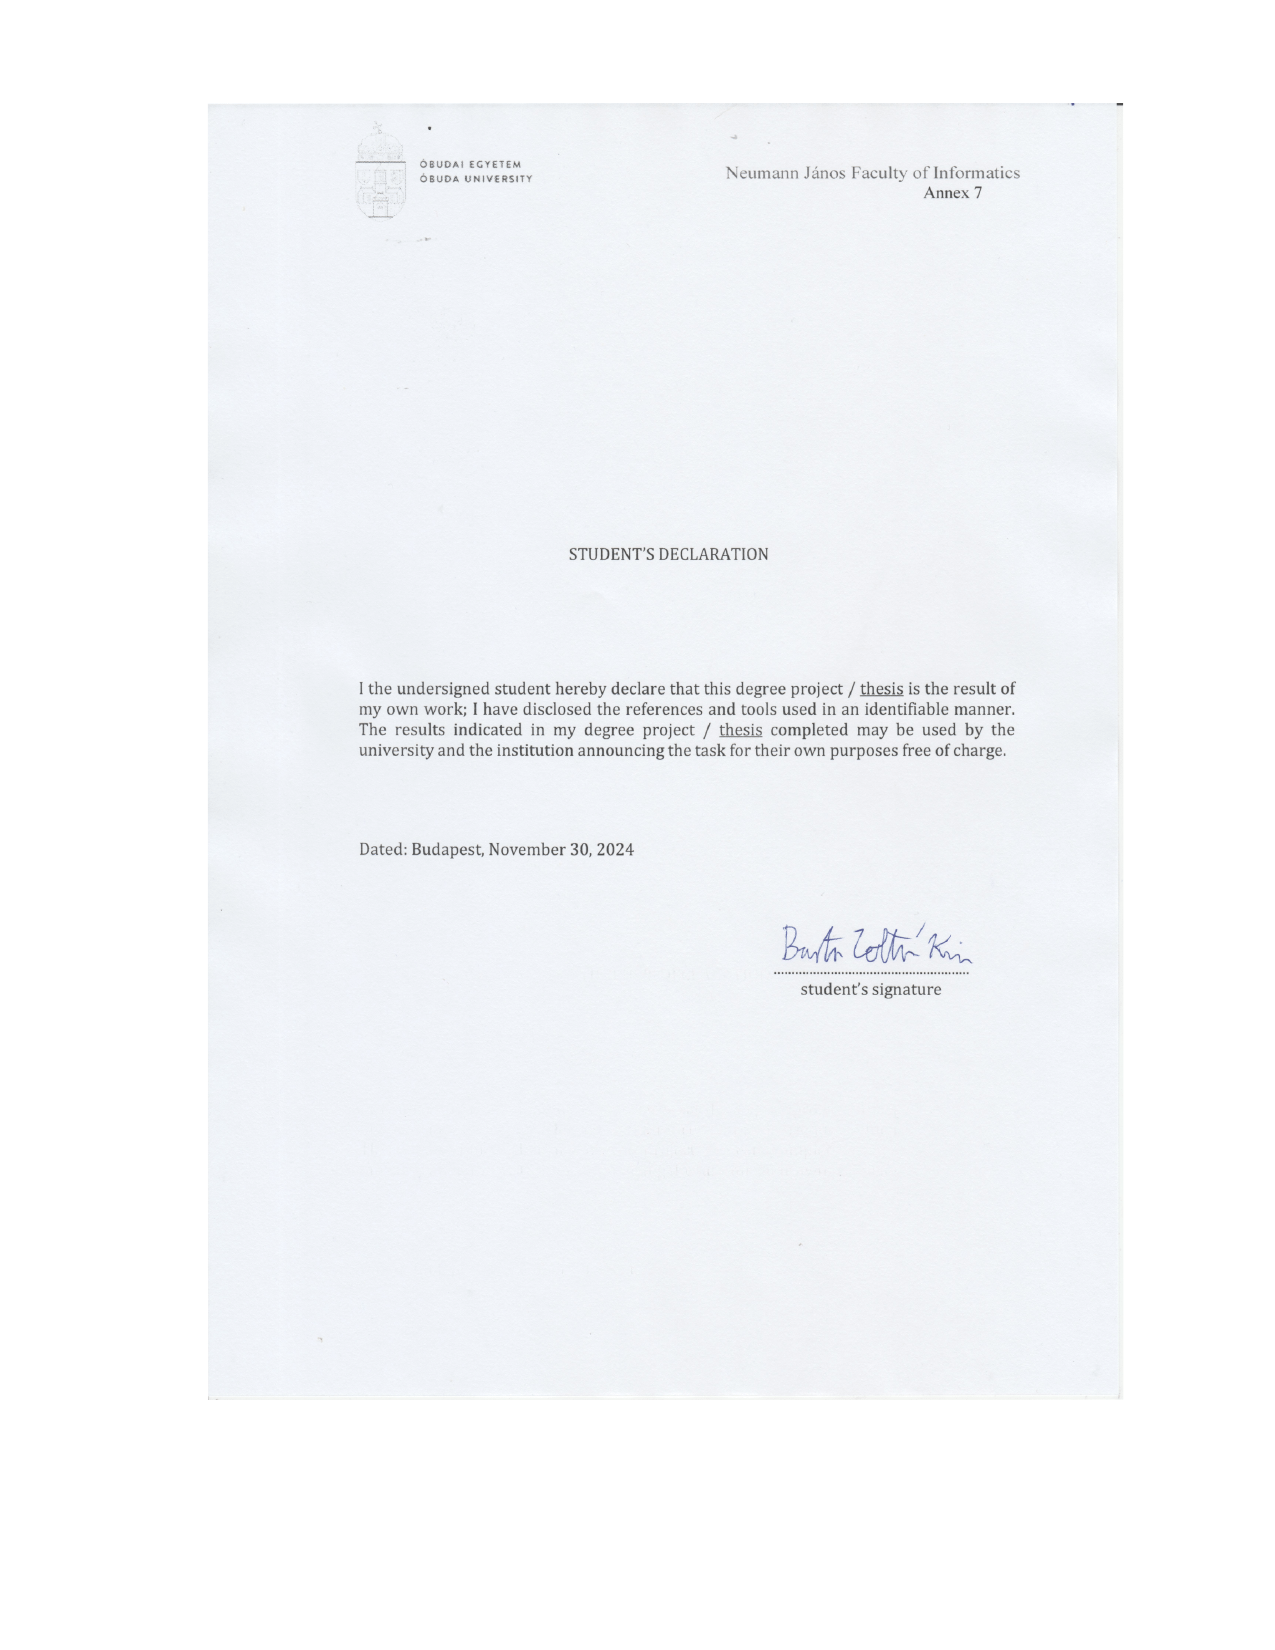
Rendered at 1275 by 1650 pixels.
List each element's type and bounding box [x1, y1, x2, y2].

picture [207, 103, 1124, 1400]
